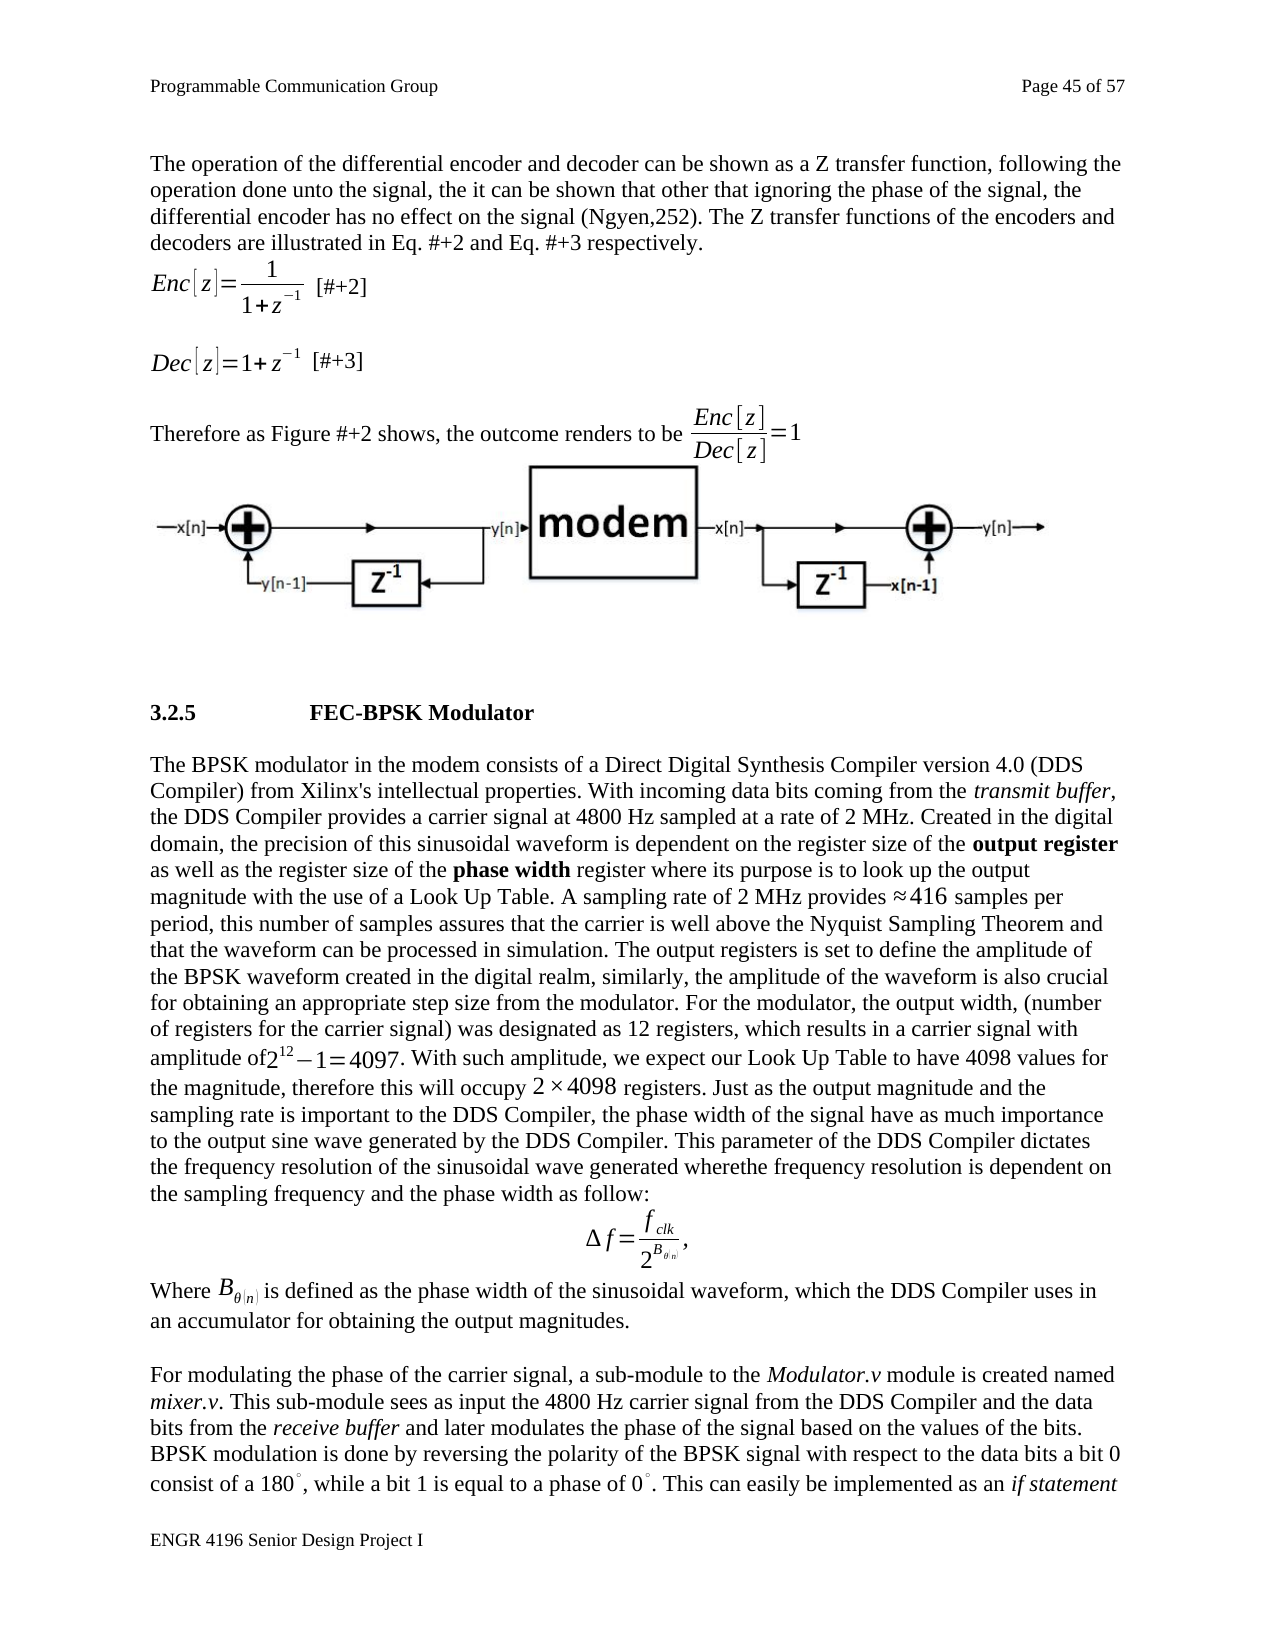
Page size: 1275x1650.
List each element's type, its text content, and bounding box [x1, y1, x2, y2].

picture [150, 463, 1050, 620]
text Therefore as Figure #+2 shows, the outcome renders to be [150, 403, 1125, 464]
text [150, 1361, 1125, 1498]
subtitle 3.2.5 FEC-BPSK Modulator [150, 699, 1125, 726]
text Where is defined as the phase width of the sinusoidal waveform, which the DDS Compiler uses in an accumulator for obtaining the output magnitudes. [150, 1274, 1125, 1333]
text [#+2] [150, 255, 1125, 318]
text The BPSK modulator in the modem consists of a Direct Digital Synthesis Compiler version 4.0 (DDS Compiler) from Xilinx's intellectual properties. With incoming data bits coming from the transmit buffer, the DDS Compiler provides a carrier signal at 4800 Hz sampled at a rate of 2 MHz. Created in the digital domain, the precision of this sinusoidal waveform is dependent on the register size of the output register as well as the register size of the phase width register where its purpose is to look up the output magnitude with the use of a Look Up Table. A sampling rate of 2 MHz provides samples per period, this number of samples assures that the carrier is well above the Nyquist Sampling Theorem and that the waveform can be processed in simulation. The output registers is set to define the amplitude of the BPSK waveform created in the digital realm, similarly, the amplitude of the waveform is also crucial for obtaining an appropriate step size from the modulator. For the modulator, the output width, (number of registers for the carrier signal) was designated as 12 registers, which results in a carrier signal with amplitude of. With such amplitude, we expect our Look Up Table to have 4098 values for the magnitude, therefore this will occupy registers. Just as the output magnitude and the sampling rate is important to the DDS Compiler, the phase width of the signal have as much importance to the output sine wave generated by the DDS Compiler. This parameter of the DDS Compiler dictates the frequency resolution of the sinusoidal wave generated wherethe frequency resolution is dependent on the sampling frequency and the phase width as follow: [150, 751, 1125, 1206]
text The operation of the differential encoder and decoder can be shown as a Z transfer function, following the operation done unto the signal, the it can be shown that other that ignoring the phase of the signal, the differential encoder has no effect on the signal (Ngyen,252). The Z transfer functions of the encoders and decoders are illustrated in Eq. #+2 and Eq. #+3 respectively. [150, 150, 1125, 255]
text [#+3] [150, 344, 1125, 377]
